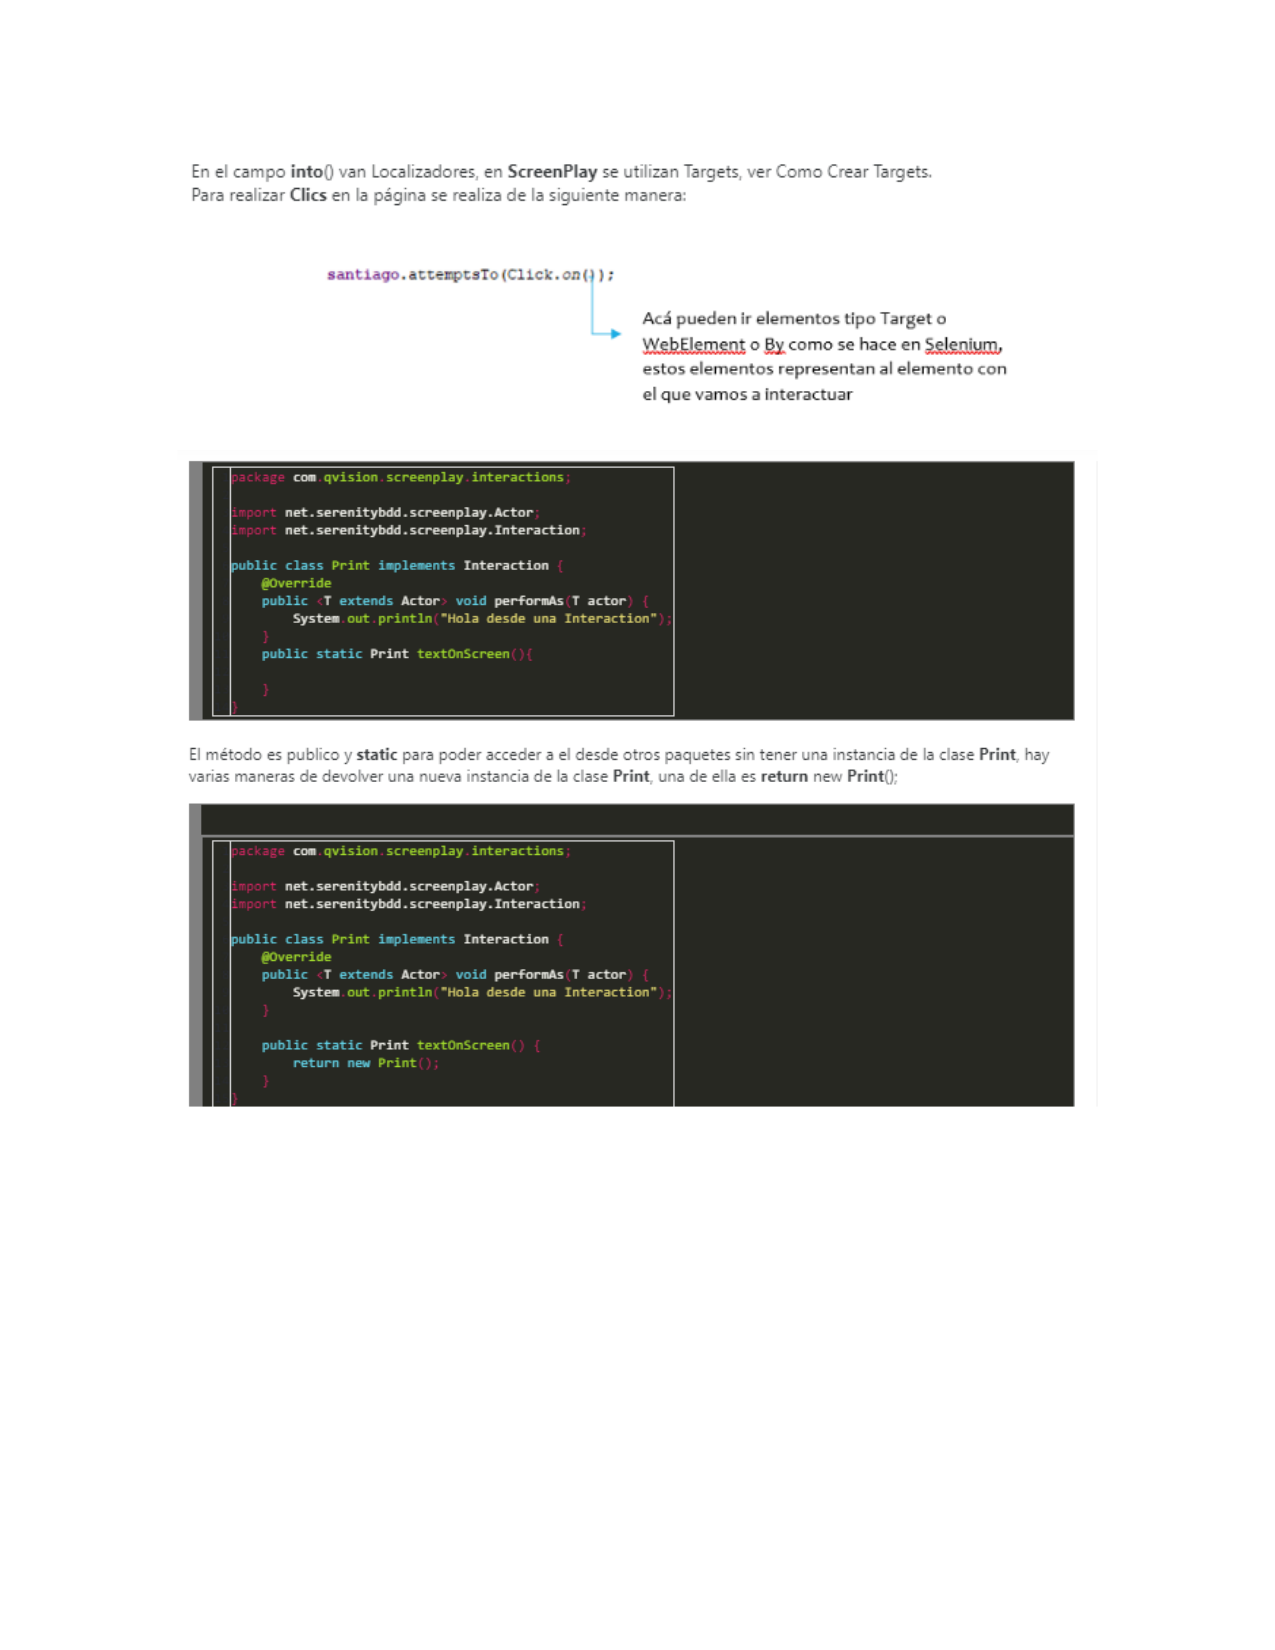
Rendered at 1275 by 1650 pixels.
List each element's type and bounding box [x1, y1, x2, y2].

picture [177, 147, 1098, 431]
picture [177, 450, 1098, 1119]
